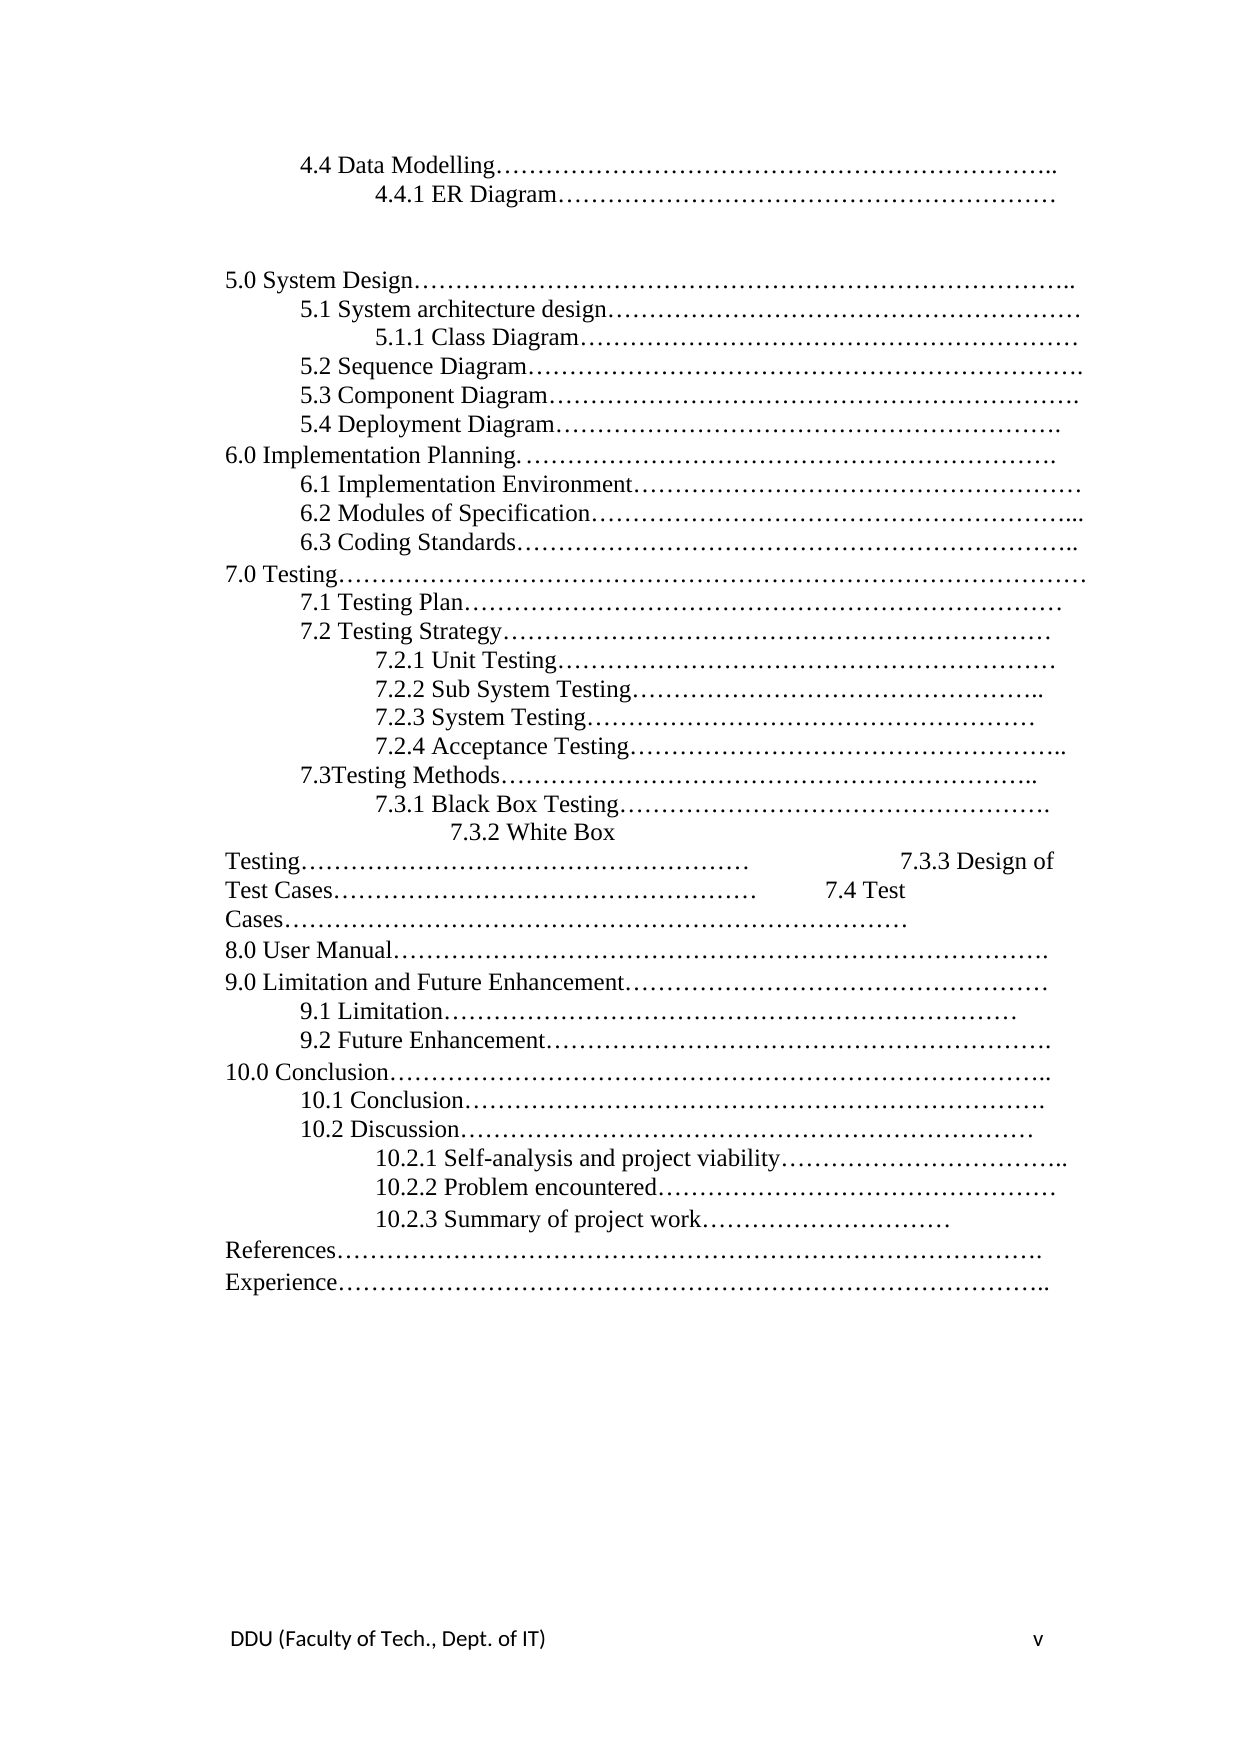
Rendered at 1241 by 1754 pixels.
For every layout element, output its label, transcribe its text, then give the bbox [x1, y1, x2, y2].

text 9.0 Limitation and Future Enhancement…………………………………………… 9.1 Limitation…………………………………………………………… 9.2 Future Enhancement……………………………………………………. [225, 967, 1090, 1054]
text 10.0 Conclusion…………………………………………………………………….. 10.1 Conclusion……………………………………………………………. 10.2 Discussion…………………………………………………………… 10.2.1 Self-analysis and project viability…………………………….. 10.2.2 Problem encountered………………………………………… [225, 1057, 1090, 1201]
text 5.0 System Design…………………………………………………………………….. 5.1 System architecture design………………………………………………… 5.1.1 Class Diagram…………………………………………………… 5.2 Sequence Diagram…………………………………………………………. 5.3 Component Diagram………………………………………………………. [225, 265, 1090, 409]
text 5.4 Deployment Diagram……………………………………………………. [225, 409, 1090, 437]
text Experience………………………………………………………………………….. [225, 1267, 1090, 1325]
text 10.2.3 Summary of project work………………………… [225, 1204, 1090, 1232]
text References…………………………………………………………………………. [225, 1236, 1090, 1264]
text 8.0 User Manual……………………………………………………………………. [225, 936, 1090, 964]
text 7.0 Testing……………………………………………………………………………… 7.1 Testing Plan……………………………………………………………… 7.2 Testing Strategy………………………………………………………… 7.2.1 Unit Testing…………………………………………………… 7.2.2 Sub System Testing………………………………………….. 7.2.3 System Testing……………………………………………… 7.2.4 Acceptance Testing…………………………………………….. 7.3Testing Methods……………………………………………………….. 7.3.1 Black Box Testing……………………………………………. 7.3.2 White Box Testing……………………………………………… 7.3.3 Design of Test Cases…………………………………………… 7.4 Test Cases………………………………………………………………… [225, 559, 1090, 932]
text 6.0 Implementation Planning. ………………………………………………………. 6.1 Implementation Environment……………………………………………… 6.2 Modules of Specification…………………………………………………... 6.3 Coding Standards………………………………………………………….. [225, 441, 1090, 556]
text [225, 150, 1090, 236]
